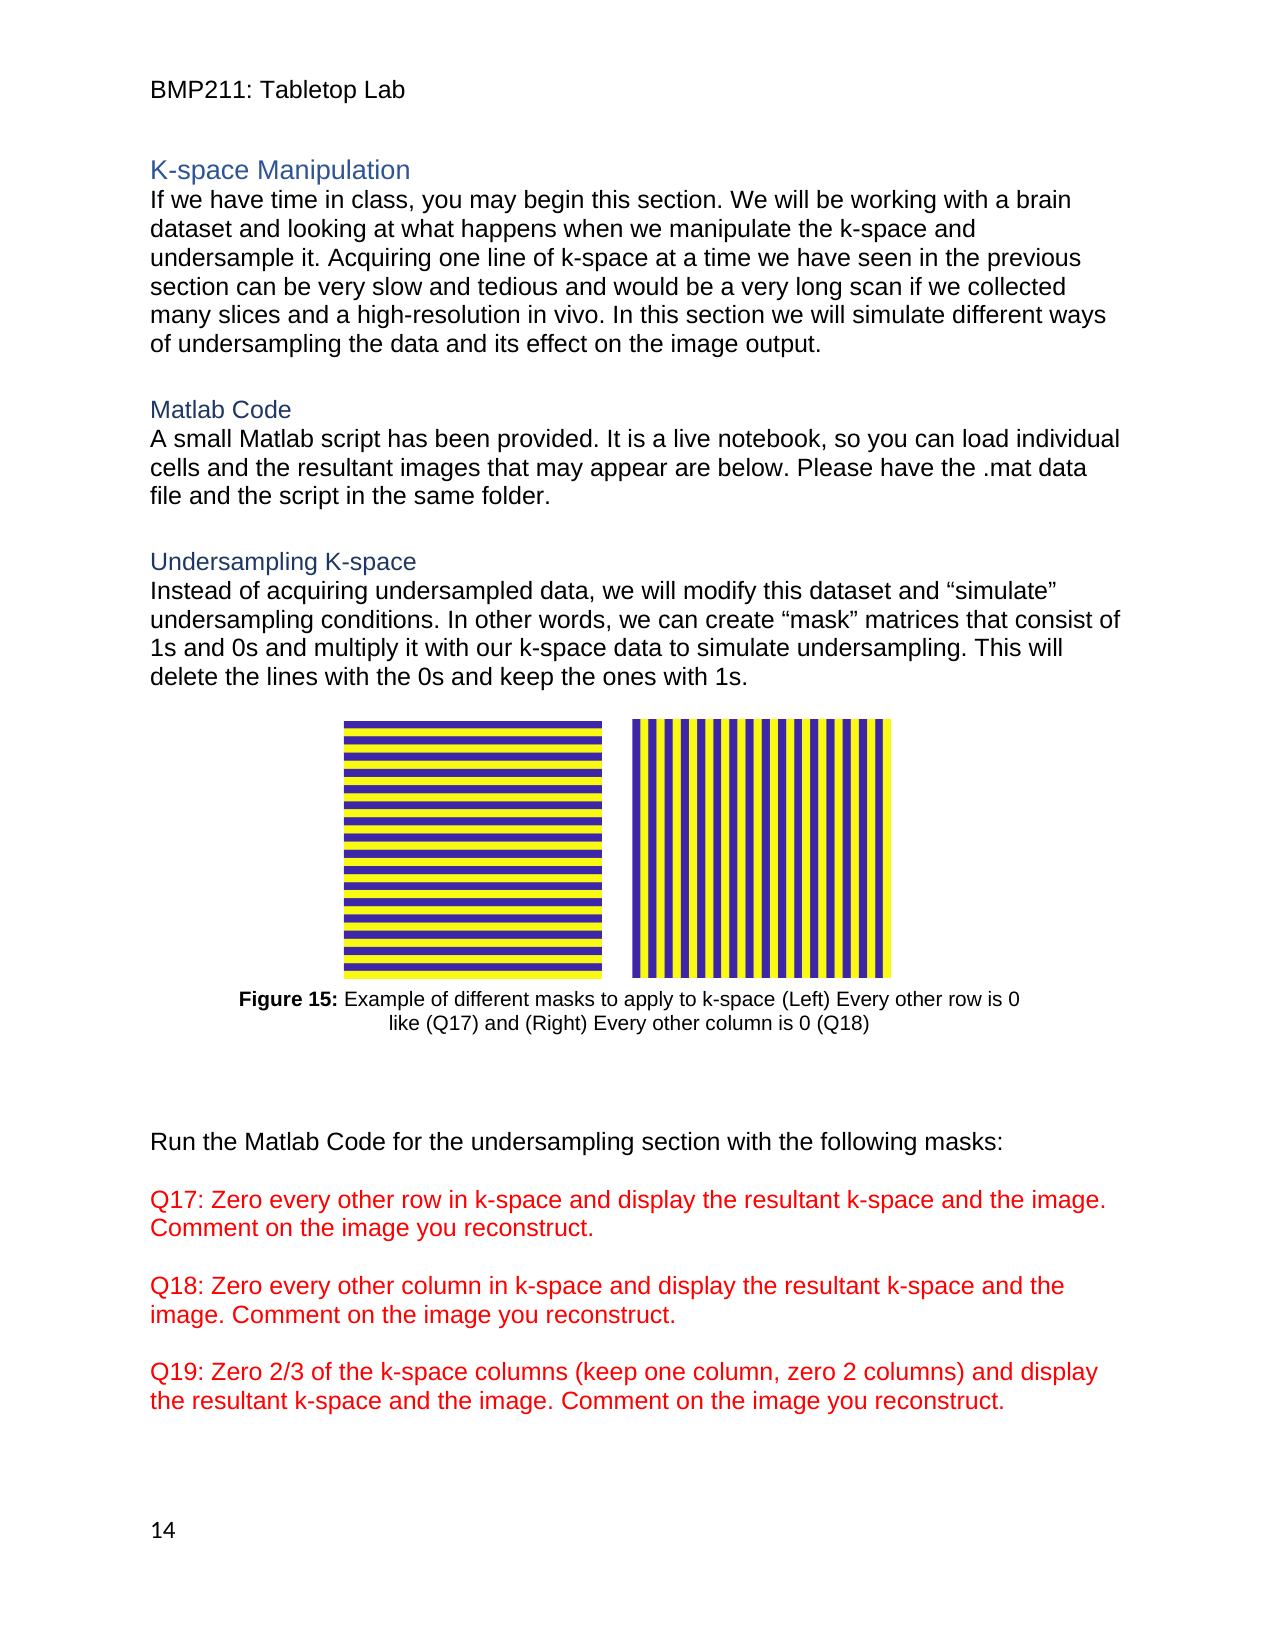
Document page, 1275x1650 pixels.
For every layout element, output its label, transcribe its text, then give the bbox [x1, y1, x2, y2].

text Instead of acquiring undersampled data, we will modify this dataset and “simulate” undersampling conditions. In other words, we can create “mask” matrices that consist of 1s and 0s and multiply it with our k-space data to simulate undersampling. This will delete the lines with the 0s and keep the ones with 1s. [150, 576, 1125, 691]
subtitle Matlab Code [150, 395, 1125, 424]
subtitle Undersampling K-space [150, 547, 1125, 576]
text Q18: Zero every other column in k-space and display the resultant k-space and the image. Comment on the image you reconstruct. [150, 1271, 1125, 1328]
text Q17: Zero every other row in k-space and display the resultant k-space and the image. Comment on the image you reconstruct. [150, 1184, 1125, 1242]
subtitle K-space Manipulation [150, 154, 1125, 185]
text If we have time in class, you may begin this section. We will be working with a brain dataset and looking at what happens when we manipulate the k-space and undersample it. Acquiring one line of k-space at a time we have seen in the previous section can be very slow and tedious and would be a very long scan if we collected many slices and a high-resolution in vivo. In this section we will simulate different ways of undersampling the data and its effect on the image output. [150, 185, 1125, 358]
text A small Matlab script has been provided. It is a live notebook, so you can load individual cells and the resultant images that may appear are below. Please have the .mat data file and the script in the same folder. [150, 424, 1125, 510]
text Q19: Zero 2/3 of the k-space columns (keep one column, zero 2 columns) and display the resultant k-space and the image. Comment on the image you reconstruct. [150, 1357, 1125, 1414]
text Run the Matlab Code for the undersampling section with the following masks: [150, 1127, 1125, 1156]
